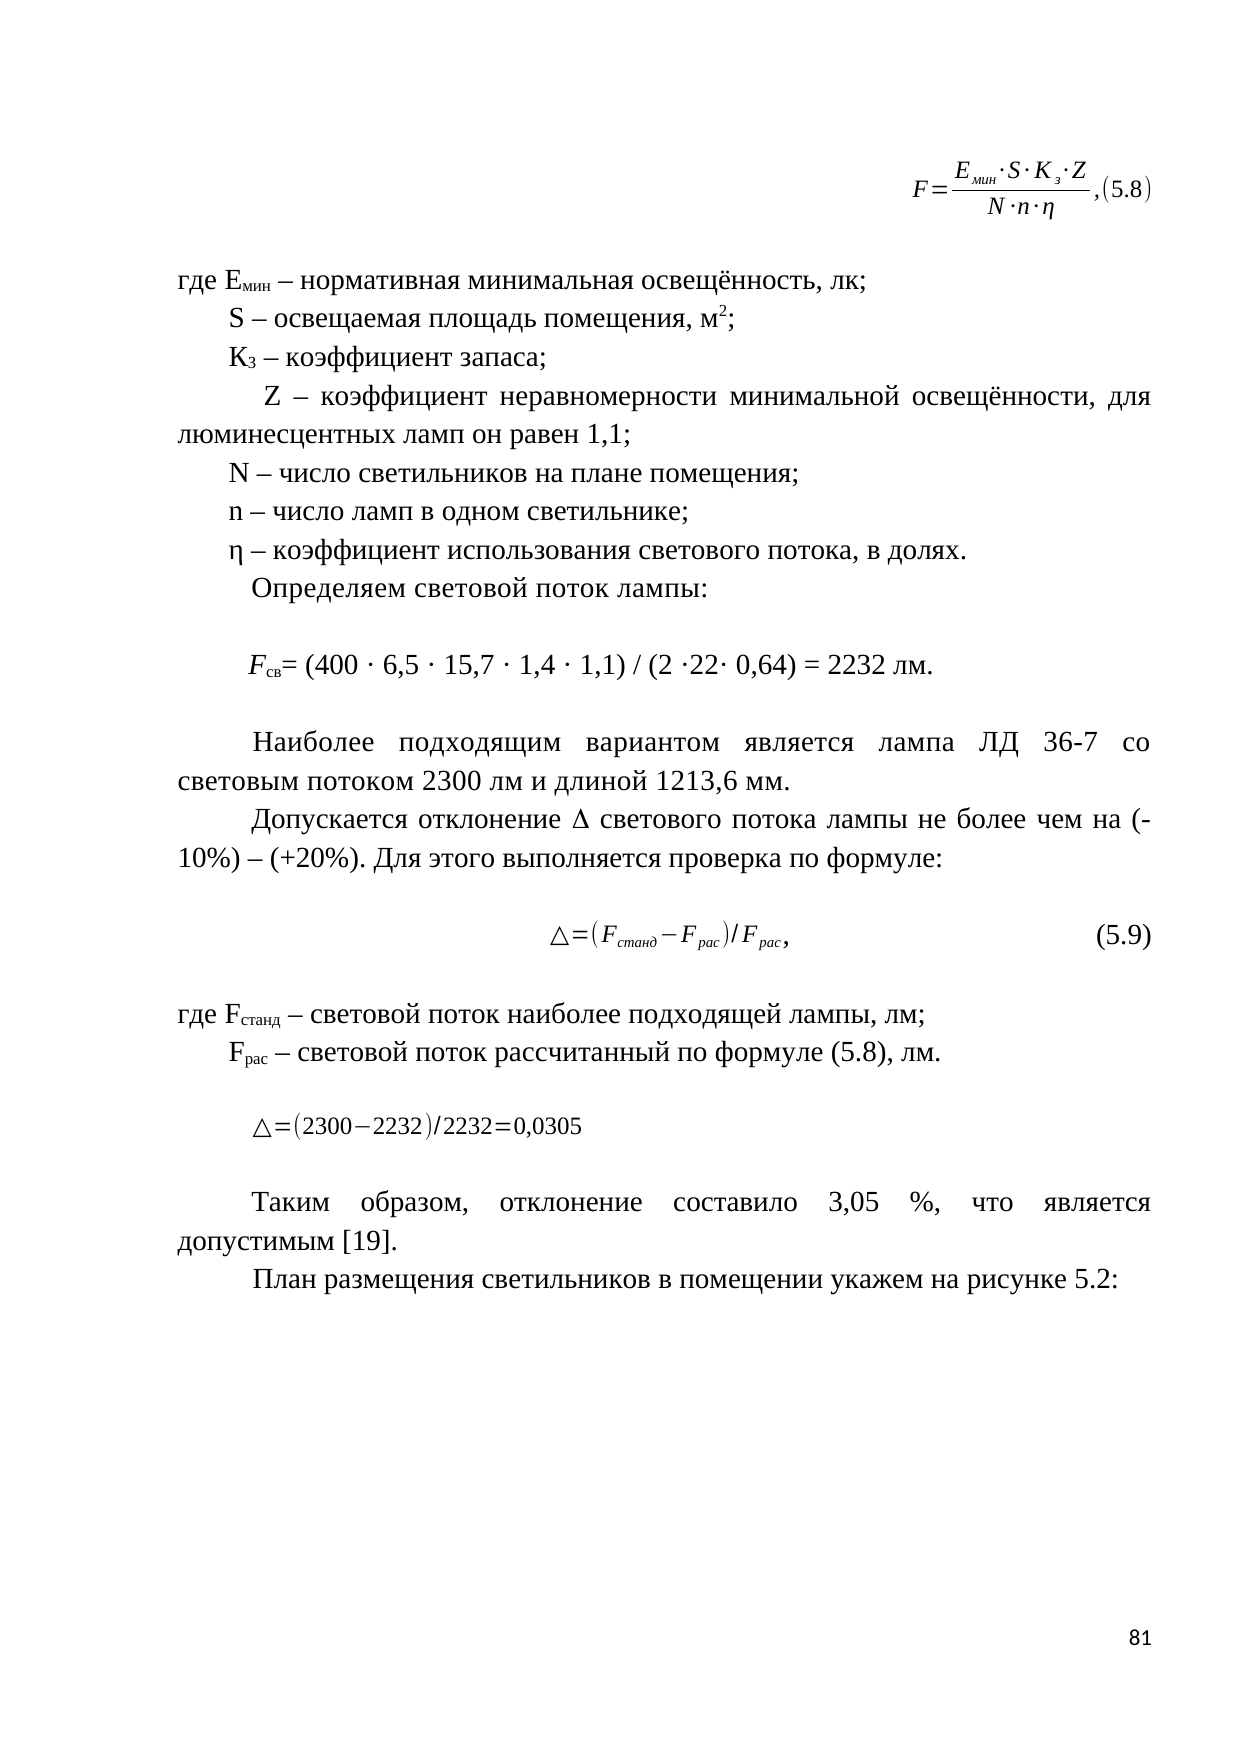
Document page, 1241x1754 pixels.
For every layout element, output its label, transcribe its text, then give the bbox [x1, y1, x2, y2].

text Fсв= (400 · 6,5 · 15,7 · 1,4 · 1,1) / (2 ·22· 0,64) = 2232 лм. [177, 647, 1152, 681]
text КЗ – коэффициент запаса; [177, 339, 1152, 373]
text где Емин – нормативная минимальная освещённость, лк; [177, 262, 1152, 296]
text n – число ламп в одном светильнике; [177, 493, 1152, 527]
text Допускается отклонение светового потока лампы не более чем на (-10%) – (+20%). Для этого выполняется проверка по формуле: [177, 802, 1152, 874]
text η – коэффициент использования светового потока, в долях. [177, 532, 1152, 565]
text N – число светильников на плане помещения; [177, 455, 1152, 488]
text Наиболее подходящим вариантом является лампа ЛД 36-7 со световым потоком 2300 лм и длиной 1213,6 мм. [177, 724, 1152, 797]
text где Fстанд – световой поток наиболее подходящей лампы, лм; [177, 996, 1152, 1029]
text S – освещаемая площадь помещения, м2; [177, 301, 1152, 334]
text План размещения светильников в помещении укажем на рисунке 5.2: [177, 1261, 1152, 1295]
text Fрас – световой поток рассчитанный по формуле (5.8), лм. [177, 1034, 1152, 1068]
text Таким образом, отклонение составило 3,05 %, что является допустимым [19]. [177, 1184, 1152, 1256]
text Определяем световой поток лампы: [177, 570, 1152, 604]
text , (5.9) [177, 917, 1152, 952]
text Z – коэффициент неравномерности минимальной освещённости, для люминесцентных ламп он равен 1,1; [103, 378, 1152, 450]
